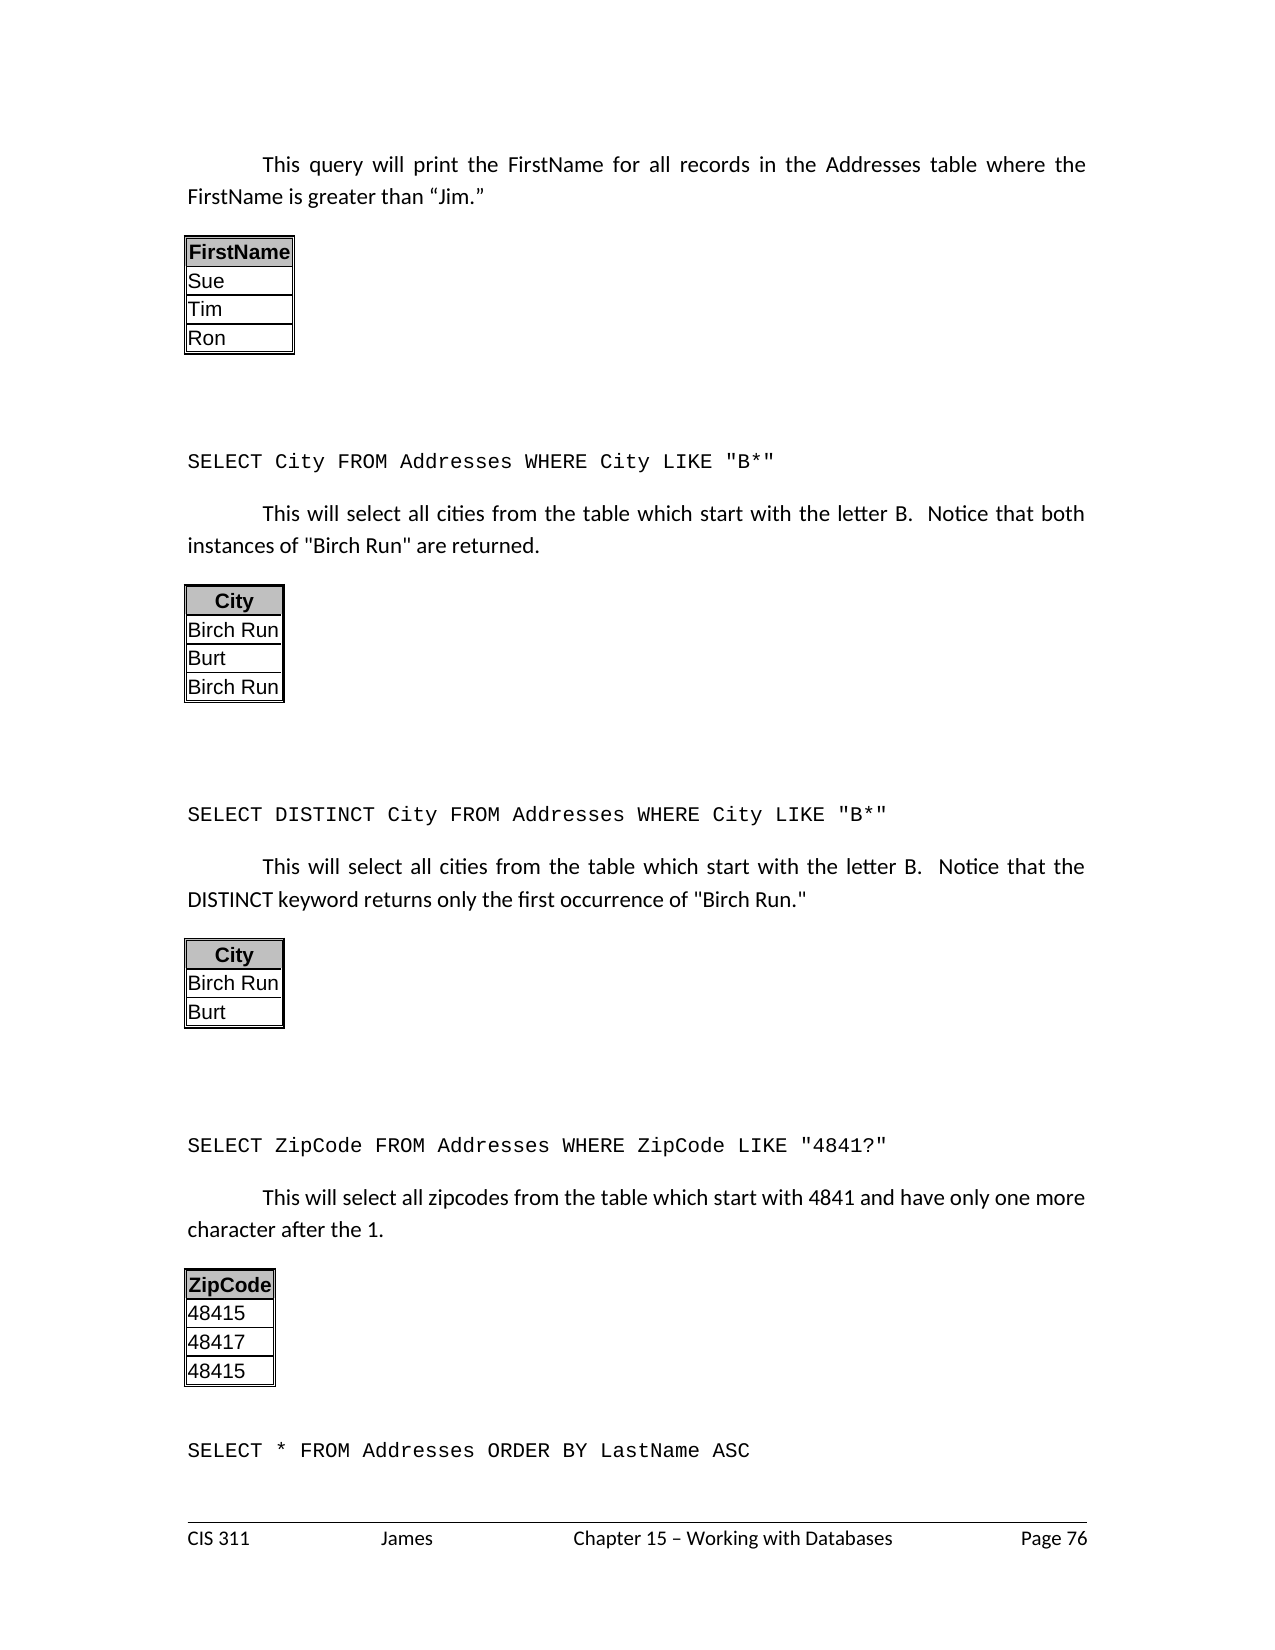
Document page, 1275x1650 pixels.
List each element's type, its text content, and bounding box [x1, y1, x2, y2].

table_cell Ron [187, 325, 292, 351]
text This will select all cities from the table which start with the letter B. Notice that both instances of "Birch Run" are returned. [187, 499, 1087, 559]
table_cell Burt [187, 997, 282, 1025]
table_header ZipCode [187, 1271, 273, 1298]
text This will select all cities from the table which start with the letter B. Notice that the DISTINCT keyword returns only the first occurrence of "Birch Run." [187, 852, 1087, 913]
table_cell Tim [187, 296, 292, 323]
text This will select all zipcodes from the table which start with 4841 and have only one more character after the 1. [187, 1183, 1087, 1243]
table_cell Burt [187, 643, 282, 672]
table_cell 48415 [187, 1300, 273, 1327]
table_cell 48415 [187, 1357, 273, 1384]
text SELECT DISTINCT City FROM Addresses WHERE City LIKE "B*" [187, 804, 1087, 828]
table_cell Birch Run [187, 672, 282, 700]
table_header City [187, 587, 282, 614]
text This query will print the FirstName for all records in the Addresses table where the FirstName is greater than “Jim.” [187, 150, 1087, 210]
text SELECT * FROM Addresses ORDER BY LastName ASC [187, 1440, 1087, 1464]
table_cell Birch Run [187, 968, 282, 997]
text SELECT ZipCode FROM Addresses WHERE ZipCode LIKE "4841?" [187, 1134, 1087, 1158]
table_cell 48417 [187, 1328, 273, 1355]
table_cell Birch Run [187, 614, 282, 643]
table_cell Sue [187, 267, 292, 294]
table_header FirstName [187, 239, 292, 266]
text SELECT City FROM Addresses WHERE City LIKE "B*" [187, 451, 1087, 474]
table_header City [187, 941, 282, 968]
